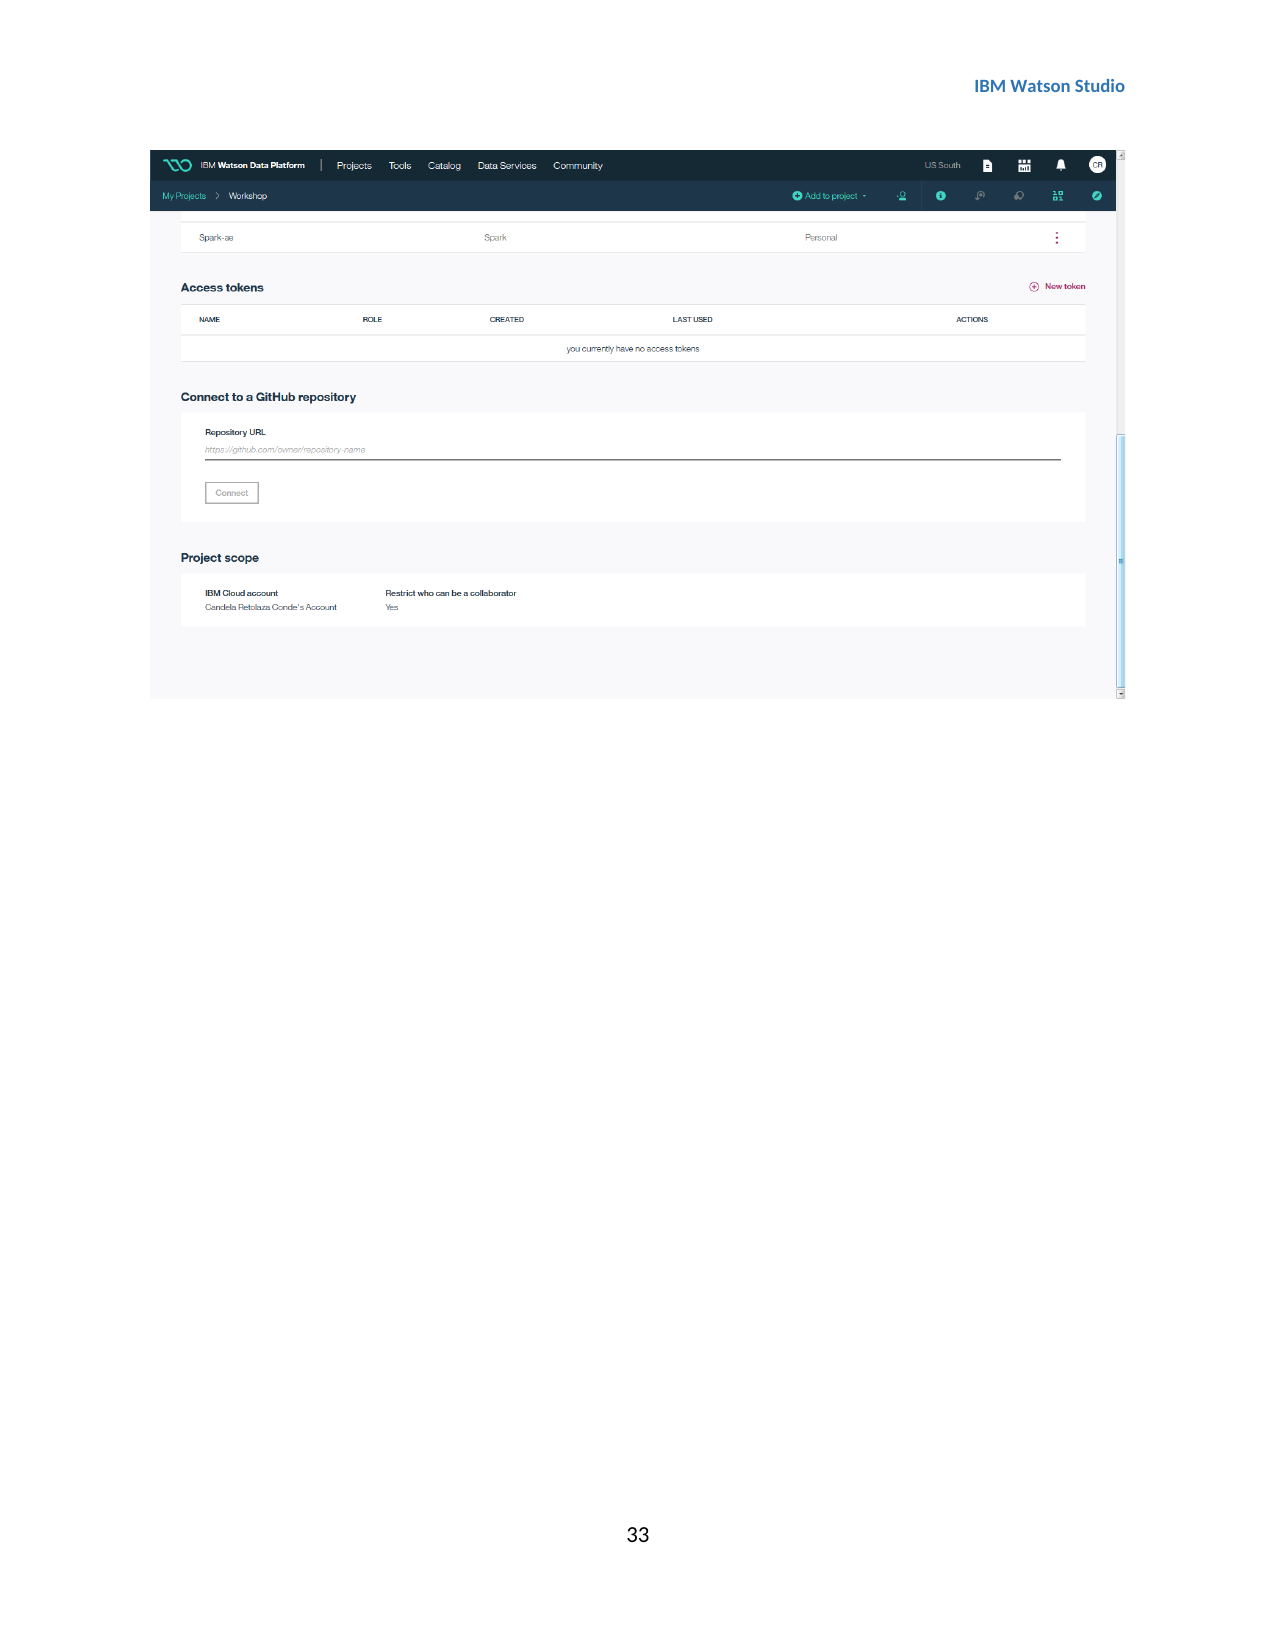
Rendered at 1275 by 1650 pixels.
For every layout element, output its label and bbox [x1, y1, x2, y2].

picture [150, 150, 1125, 699]
